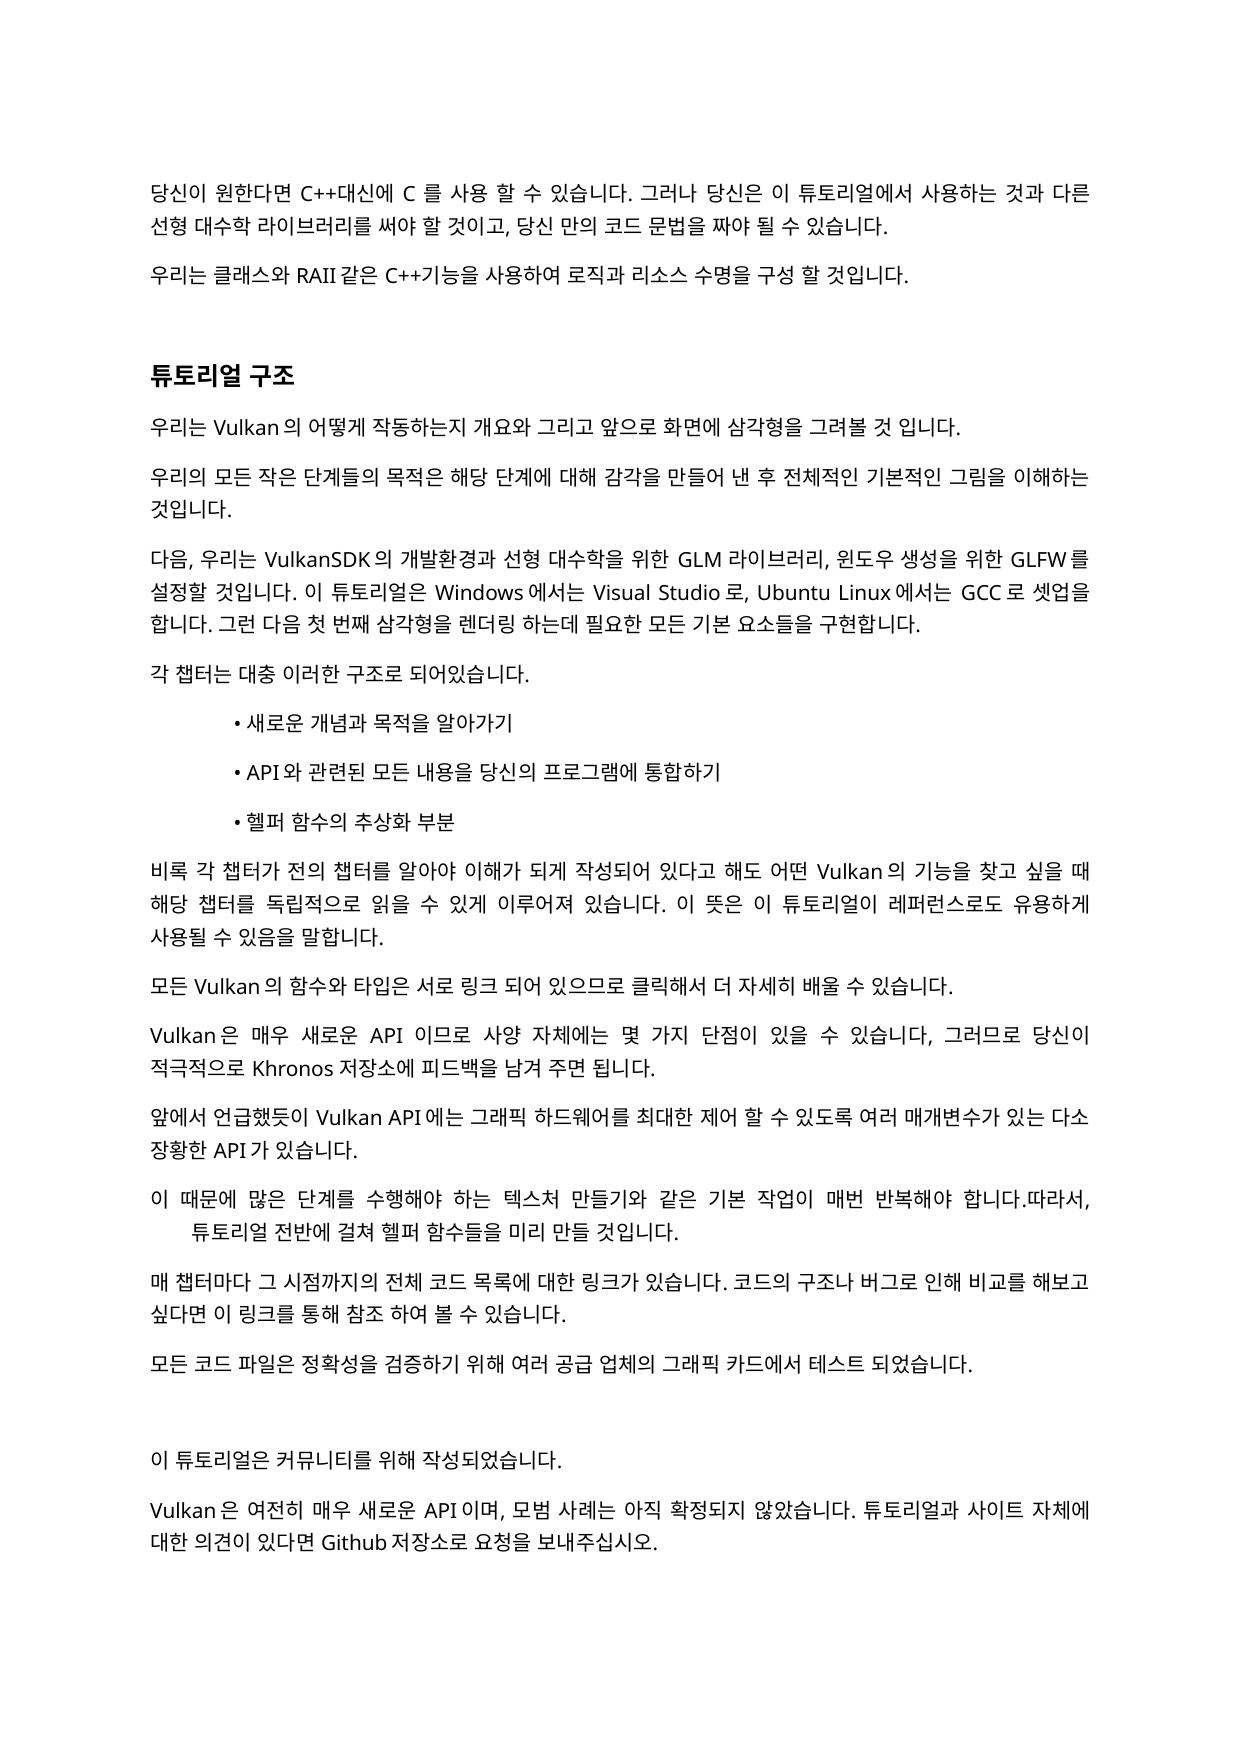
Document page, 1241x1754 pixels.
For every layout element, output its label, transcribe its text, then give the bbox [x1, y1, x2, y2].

text 각 챕터는 대충 이러한 구조로 되어있습니다. [150, 658, 1090, 688]
text 매 챕터마다 그 시점까지의 전체 코드 목록에 대한 링크가 있습니다. 코드의 구조나 버그로 인해 비교를 해보고 싶다면 이 링크를 통해 참조 하여 볼 수 있습니다. [150, 1266, 1090, 1329]
text • API와 관련된 모든 내용을 당신의 프로그램에 통합하기 [150, 757, 1090, 787]
text Vulkan은 매우 새로운 API 이므로 사양 자체에는 몇 가지 단점이 있을 수 있습니다, 그러므로 당신이 적극적으로 Khronos 저장소에 피드백을 남겨 주면 됩니다. [150, 1019, 1090, 1082]
text 우리는 Vulkan의 어떻게 작동하는지 개요와 그리고 앞으로 화면에 삼각형을 그려볼 것 입니다. [150, 412, 1090, 442]
text 이 때문에 많은 단계를 수행해야 하는 텍스처 만들기와 같은 기본 작업이 매번 반복해야 합니다.따라서, 튜토리얼 전반에 걸쳐 헬퍼 함수들을 미리 만들 것입니다. [150, 1184, 1090, 1247]
text 모든 코드 파일은 정확성을 검증하기 위해 여러 공급 업체의 그래픽 카드에서 테스트 되었습니다. [150, 1348, 1090, 1378]
text 이 튜토리얼은 커뮤니티를 위해 작성되었습니다. [150, 1444, 1090, 1475]
text 모든 Vulkan의 함수와 타입은 서로 링크 되어 있으므로 클릭해서 더 자세히 배울 수 있습니다. [150, 970, 1090, 1000]
text Vulkan은 여전히 매우 새로운 API이며, 모범 사례는 아직 확정되지 않았습니다. 튜토리얼과 사이트 자체에 대한 의견이 있다면 Github저장소로 요청을 보내주십시오. [150, 1494, 1090, 1557]
text 다음, 우리는 VulkanSDK의 개발환경과 선형 대수학을 위한 GLM 라이브러리, 윈도우 생성을 위한 GLFW를 설정할 것입니다. 이 튜토리얼은 Windows에서는 Visual Studio로, Ubuntu Linux에서는 GCC로 셋업을 합니다. 그런 다음 첫 번째 삼각형을 렌더링 하는데 필요한 모든 기본 요소들을 구현합니다. [150, 543, 1090, 639]
text 우리는 클래스와 RAII같은 C++기능을 사용하여 로직과 리소스 수명을 구성 할 것입니다. [150, 259, 1090, 289]
text • 헬퍼 함수의 추상화 부분 [150, 806, 1090, 836]
text 튜토리얼 구조 [150, 356, 1090, 392]
text • 새로운 개념과 목적을 알아가기 [150, 707, 1090, 737]
text 우리의 모든 작은 단계들의 목적은 해당 단계에 대해 감각을 만들어 낸 후 전체적인 기본적인 그림을 이해하는 것입니다. [150, 461, 1090, 524]
text 당신이 원한다면 C++대신에 C 를 사용 할 수 있습니다. 그러나 당신은 이 튜토리얼에서 사용하는 것과 다른 선형 대수학 라이브러리를 써야 할 것이고, 당신 만의 코드 문법을 짜야 될 수 있습니다. [150, 177, 1090, 240]
text 앞에서 언급했듯이 Vulkan API에는 그래픽 하드웨어를 최대한 제어 할 수 있도록 여러 매개변수가 있는 다소 장황한 API가 있습니다. [150, 1102, 1090, 1164]
text 비록 각 챕터가 전의 챕터를 알아야 이해가 되게 작성되어 있다고 해도 어떤 Vulkan의 기능을 찾고 싶을 때 해당 챕터를 독립적으로 읽을 수 있게 이루어져 있습니다. 이 뜻은 이 튜토리얼이 레퍼런스로도 유용하게 사용될 수 있음을 말합니다. [150, 855, 1090, 951]
